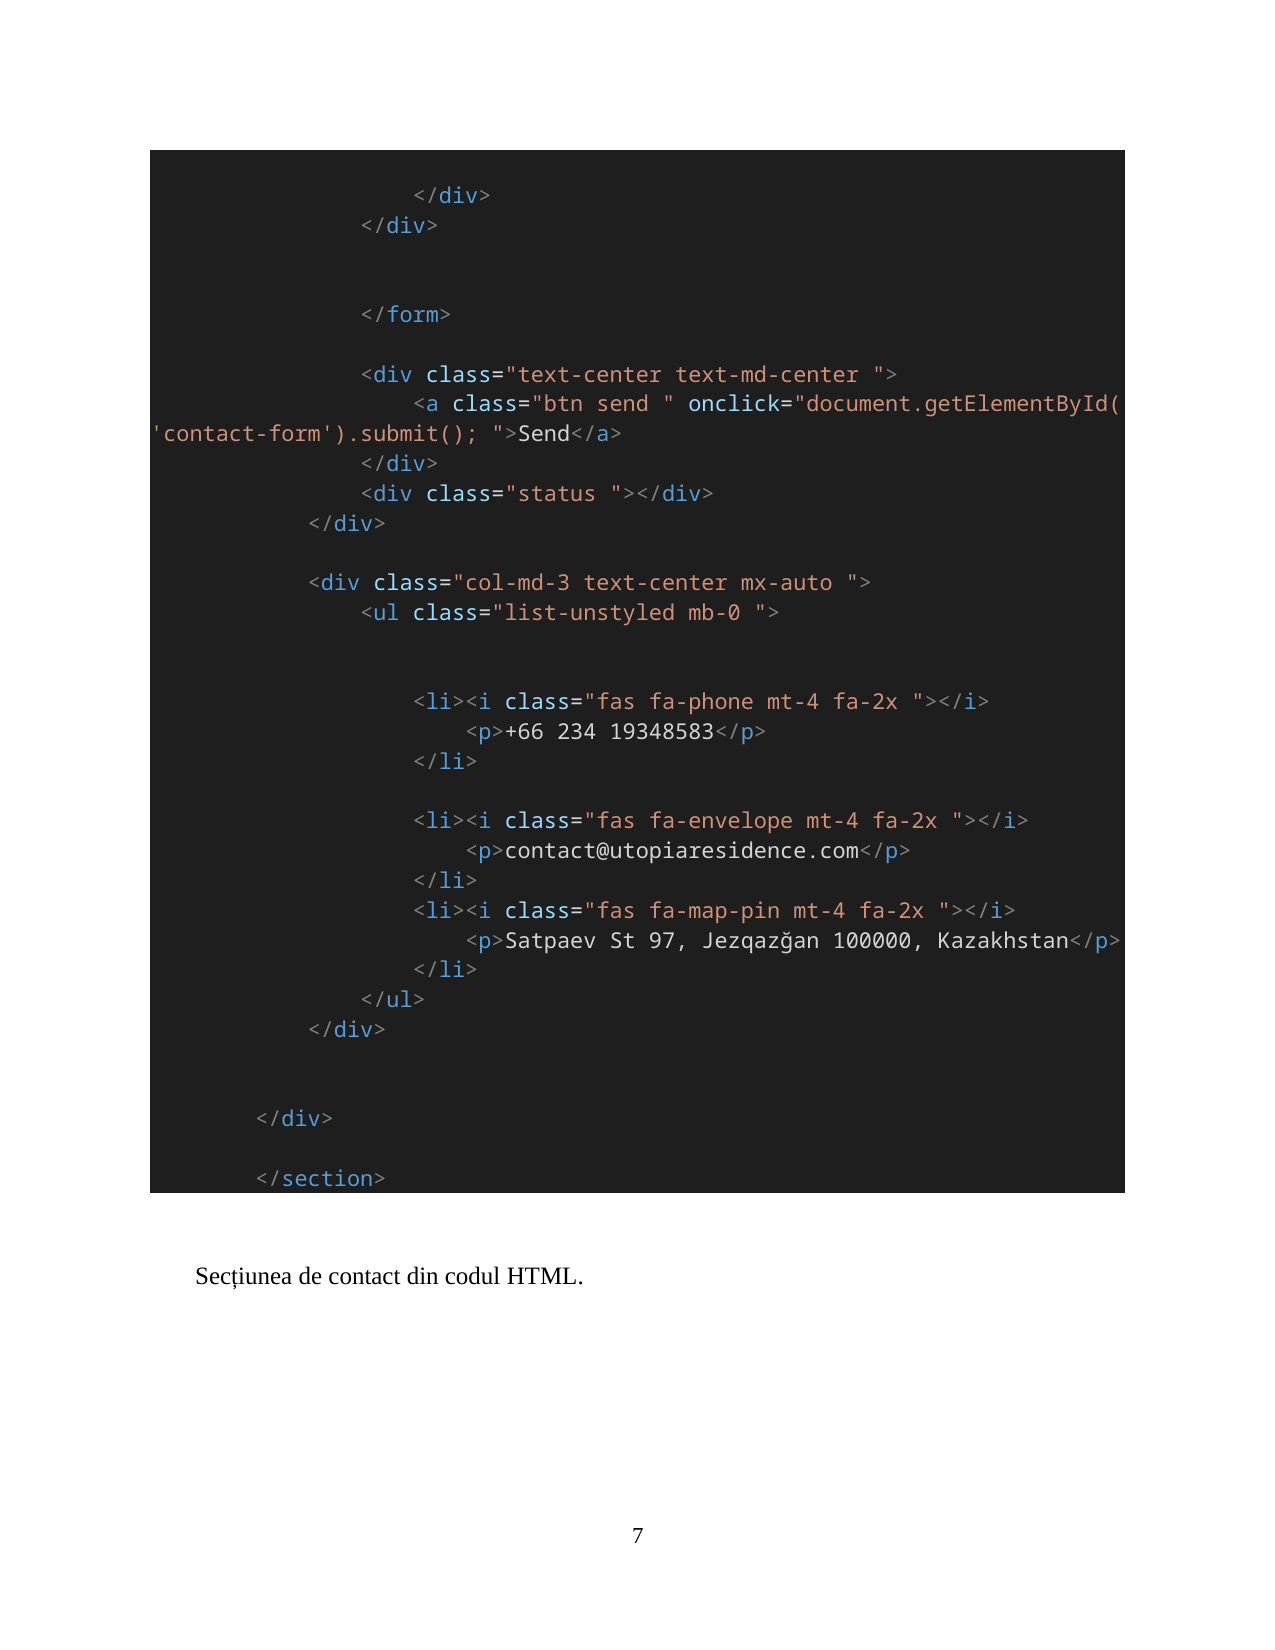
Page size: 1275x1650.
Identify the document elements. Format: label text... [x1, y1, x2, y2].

text <p>Satpaev St 97, Jezqazğan 100000, Kazakhstan</p> [150, 924, 1125, 954]
text <a class="btn send " onclick="document.getElementById( 'contact-form').submit(); ">Send</a> [150, 388, 1125, 448]
text <div class="col-md-3 text-center mx-auto "> [150, 567, 1125, 597]
text <div class="status "></div> [150, 478, 1125, 507]
text </section> [150, 1163, 1125, 1193]
text <ul class="list-unstyled mb-0 "> [150, 597, 1125, 627]
text </li> [150, 954, 1125, 984]
text </div> [150, 448, 1125, 478]
text </div> [150, 1014, 1125, 1044]
text <p>+66 234 19348583</p> [150, 716, 1125, 746]
text </form> [150, 299, 1125, 329]
text <div class="text-center text-md-center "> [150, 358, 1125, 388]
text </li> [150, 746, 1125, 776]
text </div> [150, 209, 1125, 239]
text </div> [150, 1103, 1125, 1133]
text </div> [150, 507, 1125, 537]
text </li> [150, 865, 1125, 895]
text Secțiunea de contact din codul HTML. [150, 1261, 1125, 1289]
text <li><i class="fas fa-envelope mt-4 fa-2x "></i> [150, 805, 1125, 835]
text <li><i class="fas fa-phone mt-4 fa-2x "></i> [150, 686, 1125, 716]
text <p>contact@utopiaresidence.com</p> [150, 835, 1125, 865]
text <li><i class="fas fa-map-pin mt-4 fa-2x "></i> [150, 895, 1125, 924]
text </ul> [150, 984, 1125, 1014]
text </div> [150, 180, 1125, 209]
